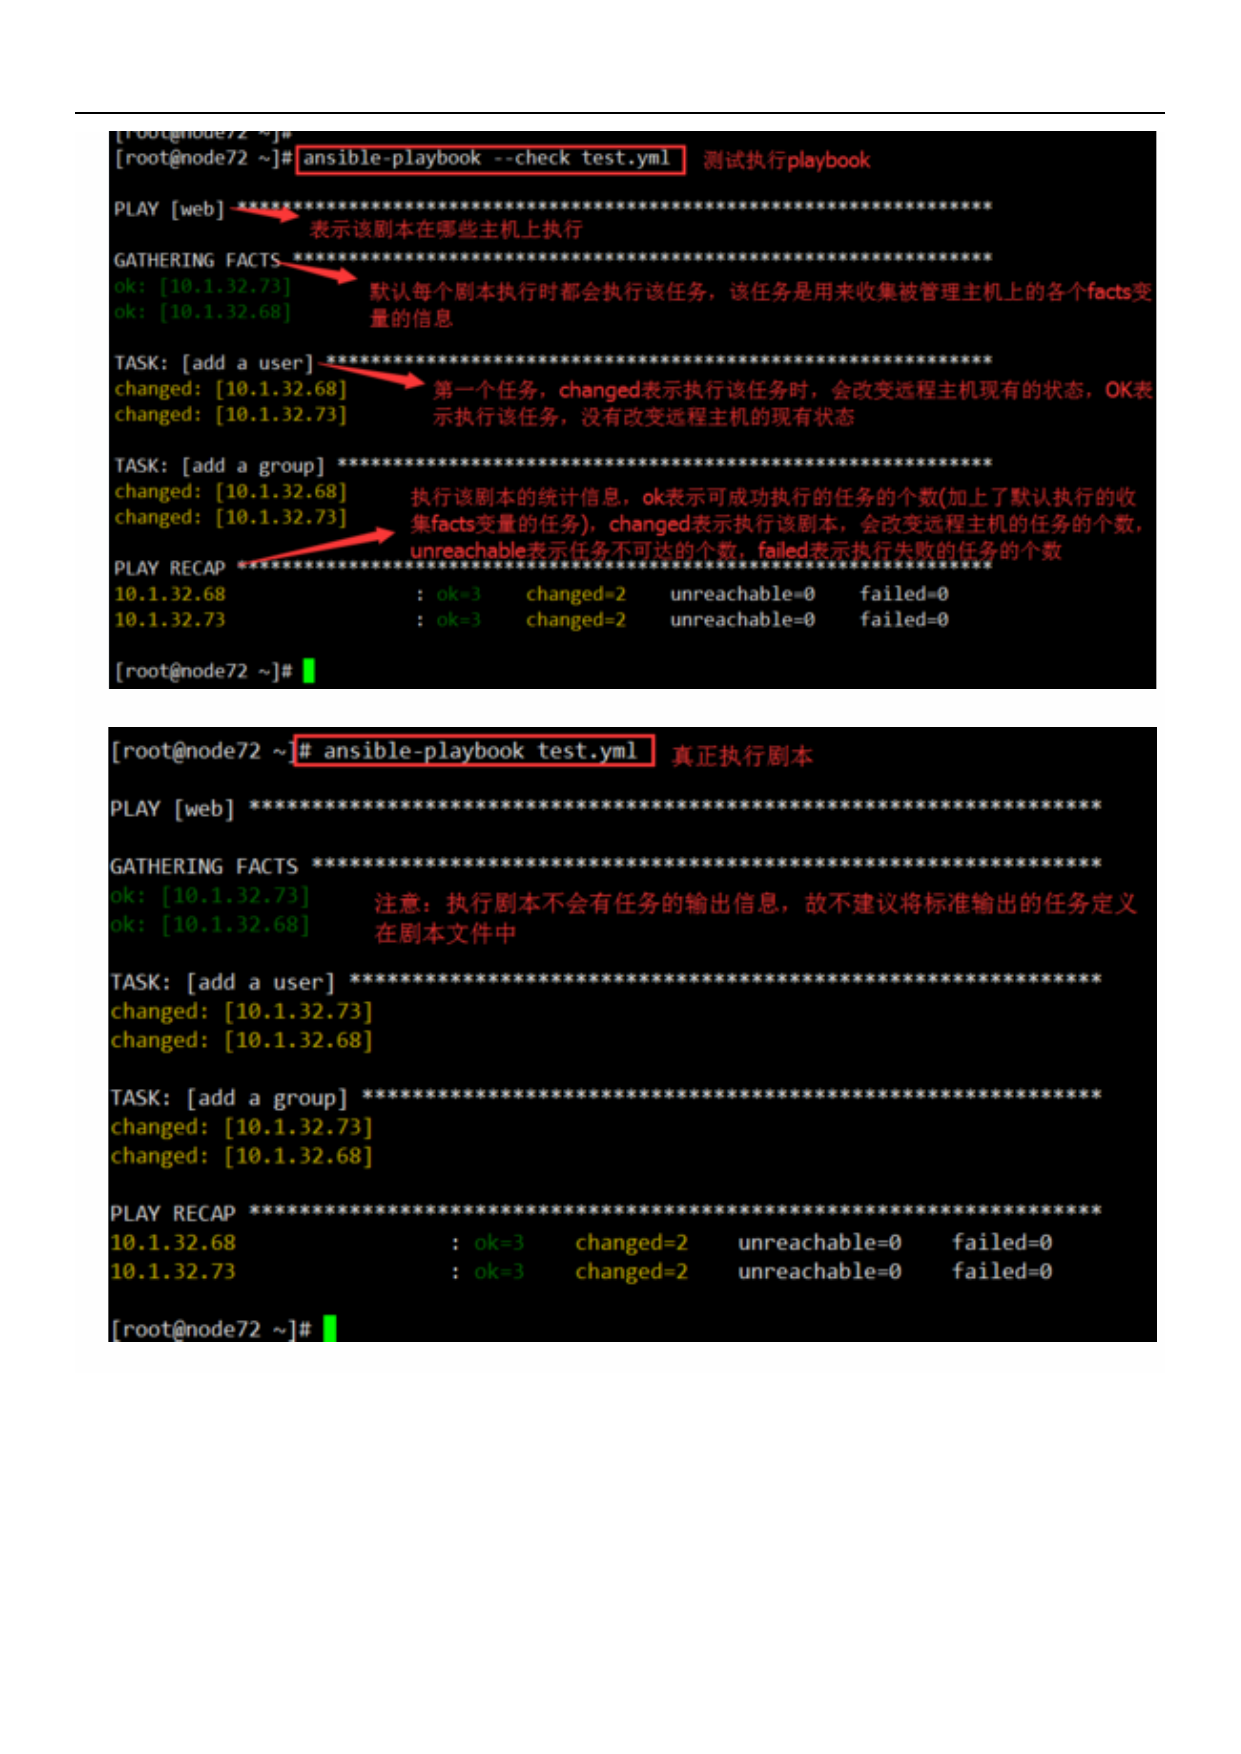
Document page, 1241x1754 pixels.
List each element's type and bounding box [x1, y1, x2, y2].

picture [108, 727, 1157, 1342]
picture [108, 131, 1157, 689]
